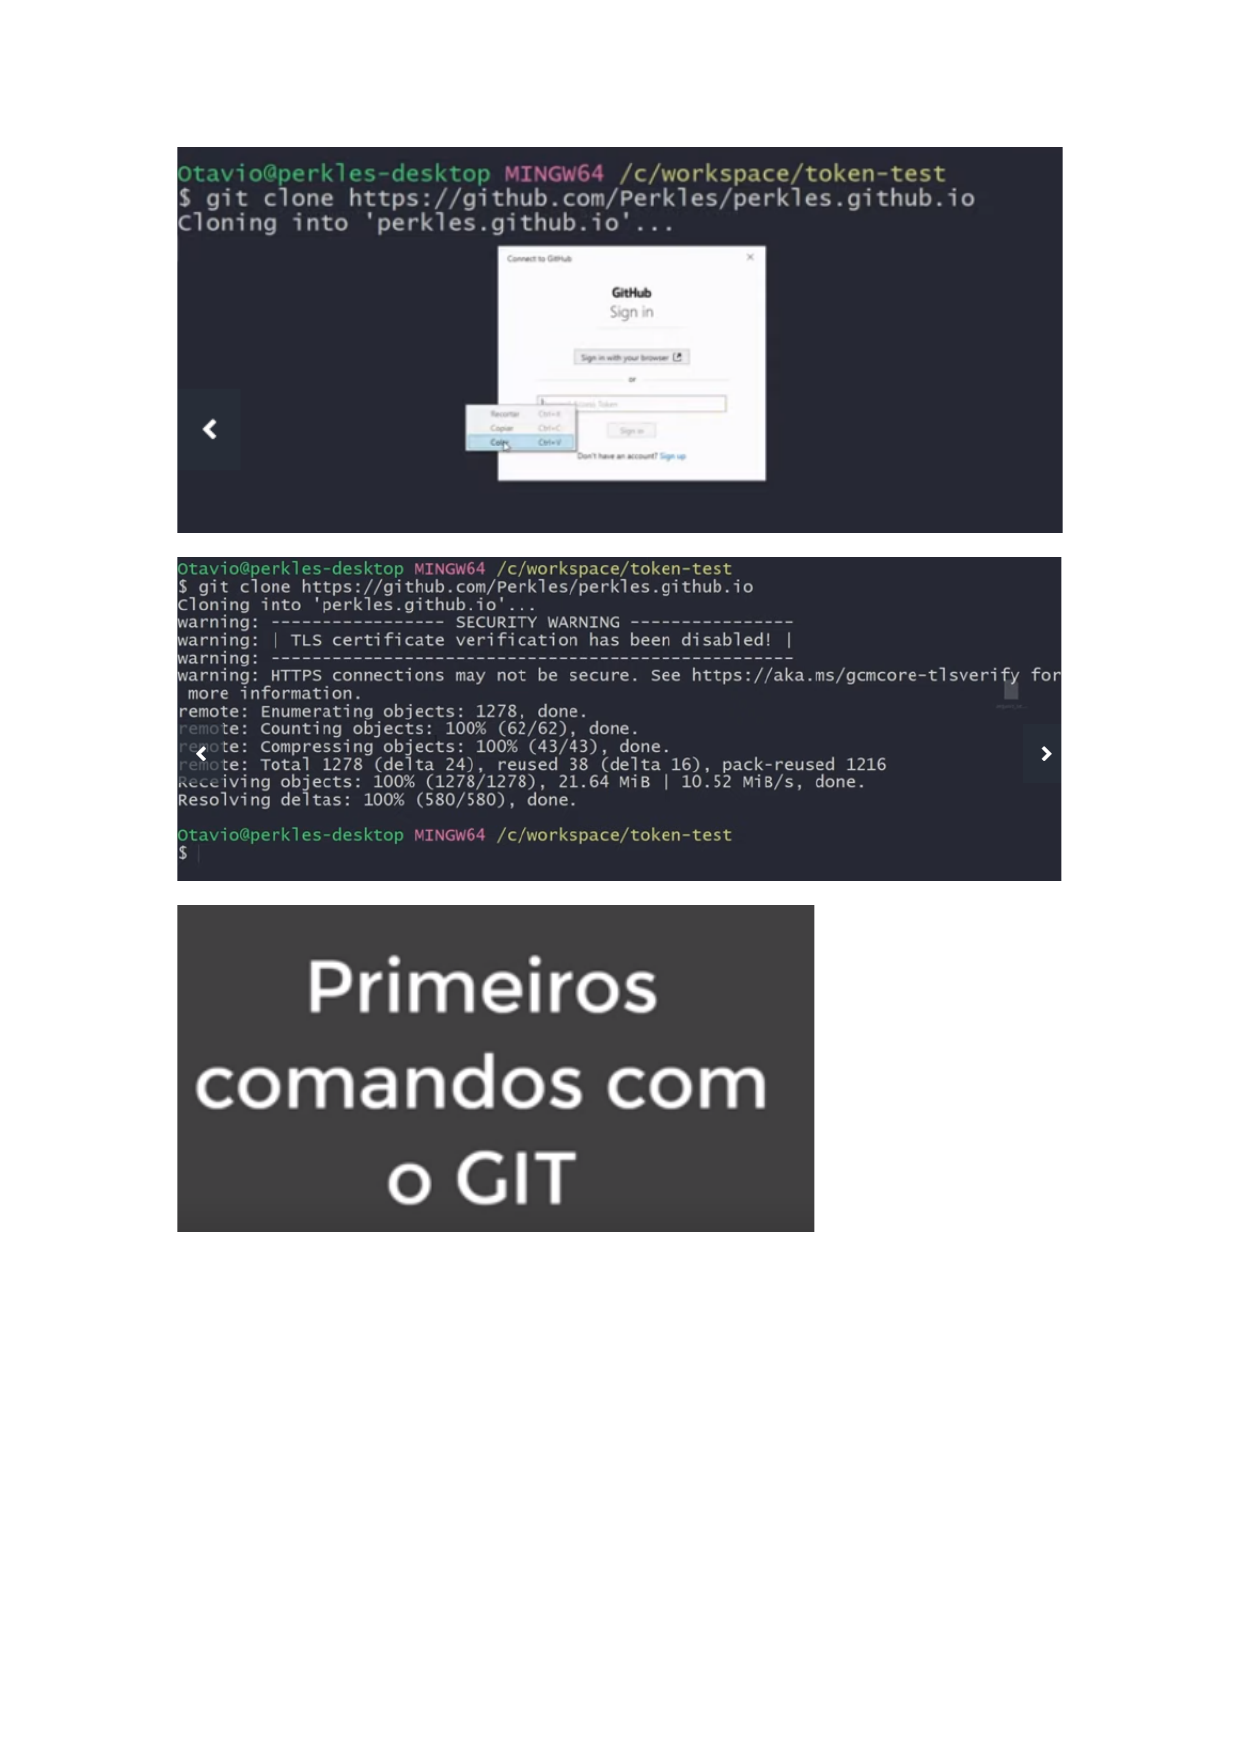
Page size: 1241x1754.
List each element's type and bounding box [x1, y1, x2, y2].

picture [177, 147, 1063, 533]
picture [177, 905, 815, 1232]
picture [177, 557, 1062, 881]
